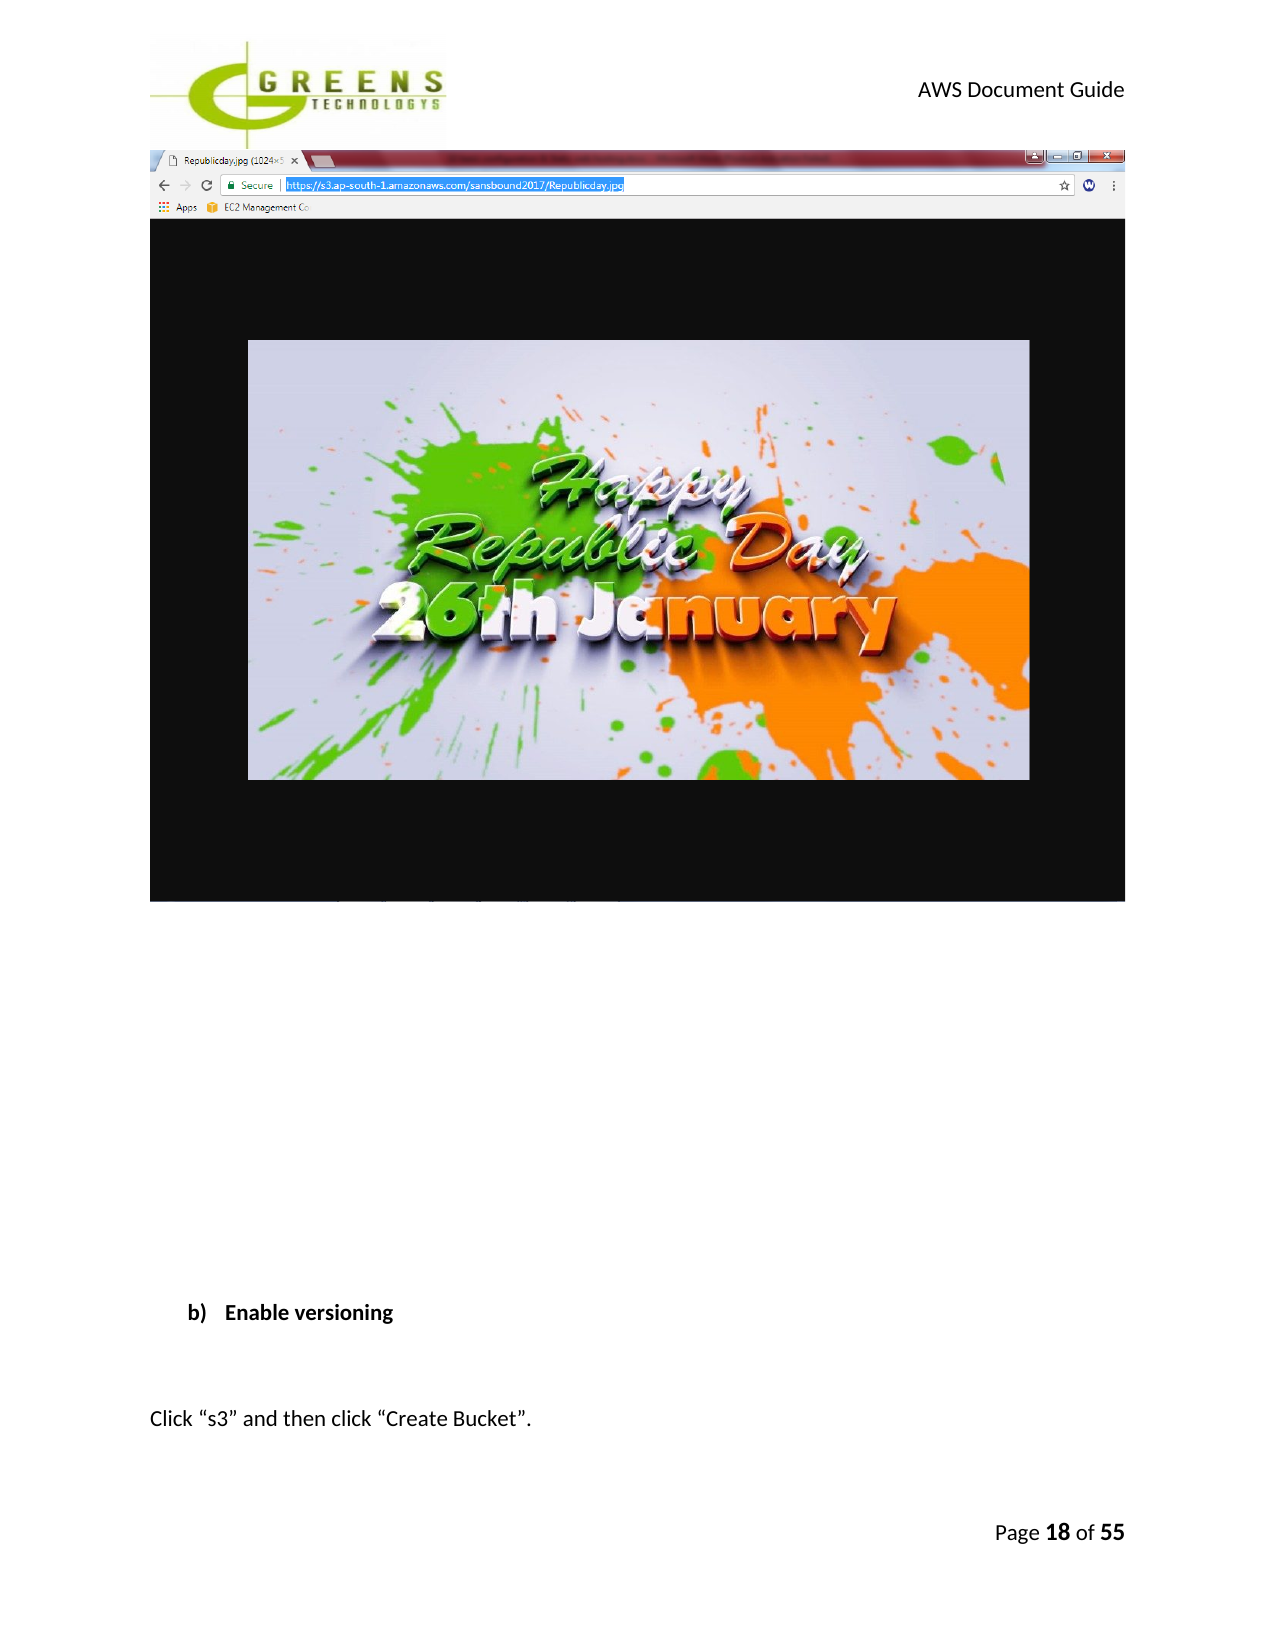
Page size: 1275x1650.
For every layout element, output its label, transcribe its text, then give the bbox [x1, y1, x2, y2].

text Click “s3” and then click “Create Bucket”. [150, 1404, 1125, 1432]
picture [150, 150, 1125, 902]
list Enable versioning [187, 1298, 1125, 1326]
picture [150, 33, 447, 149]
